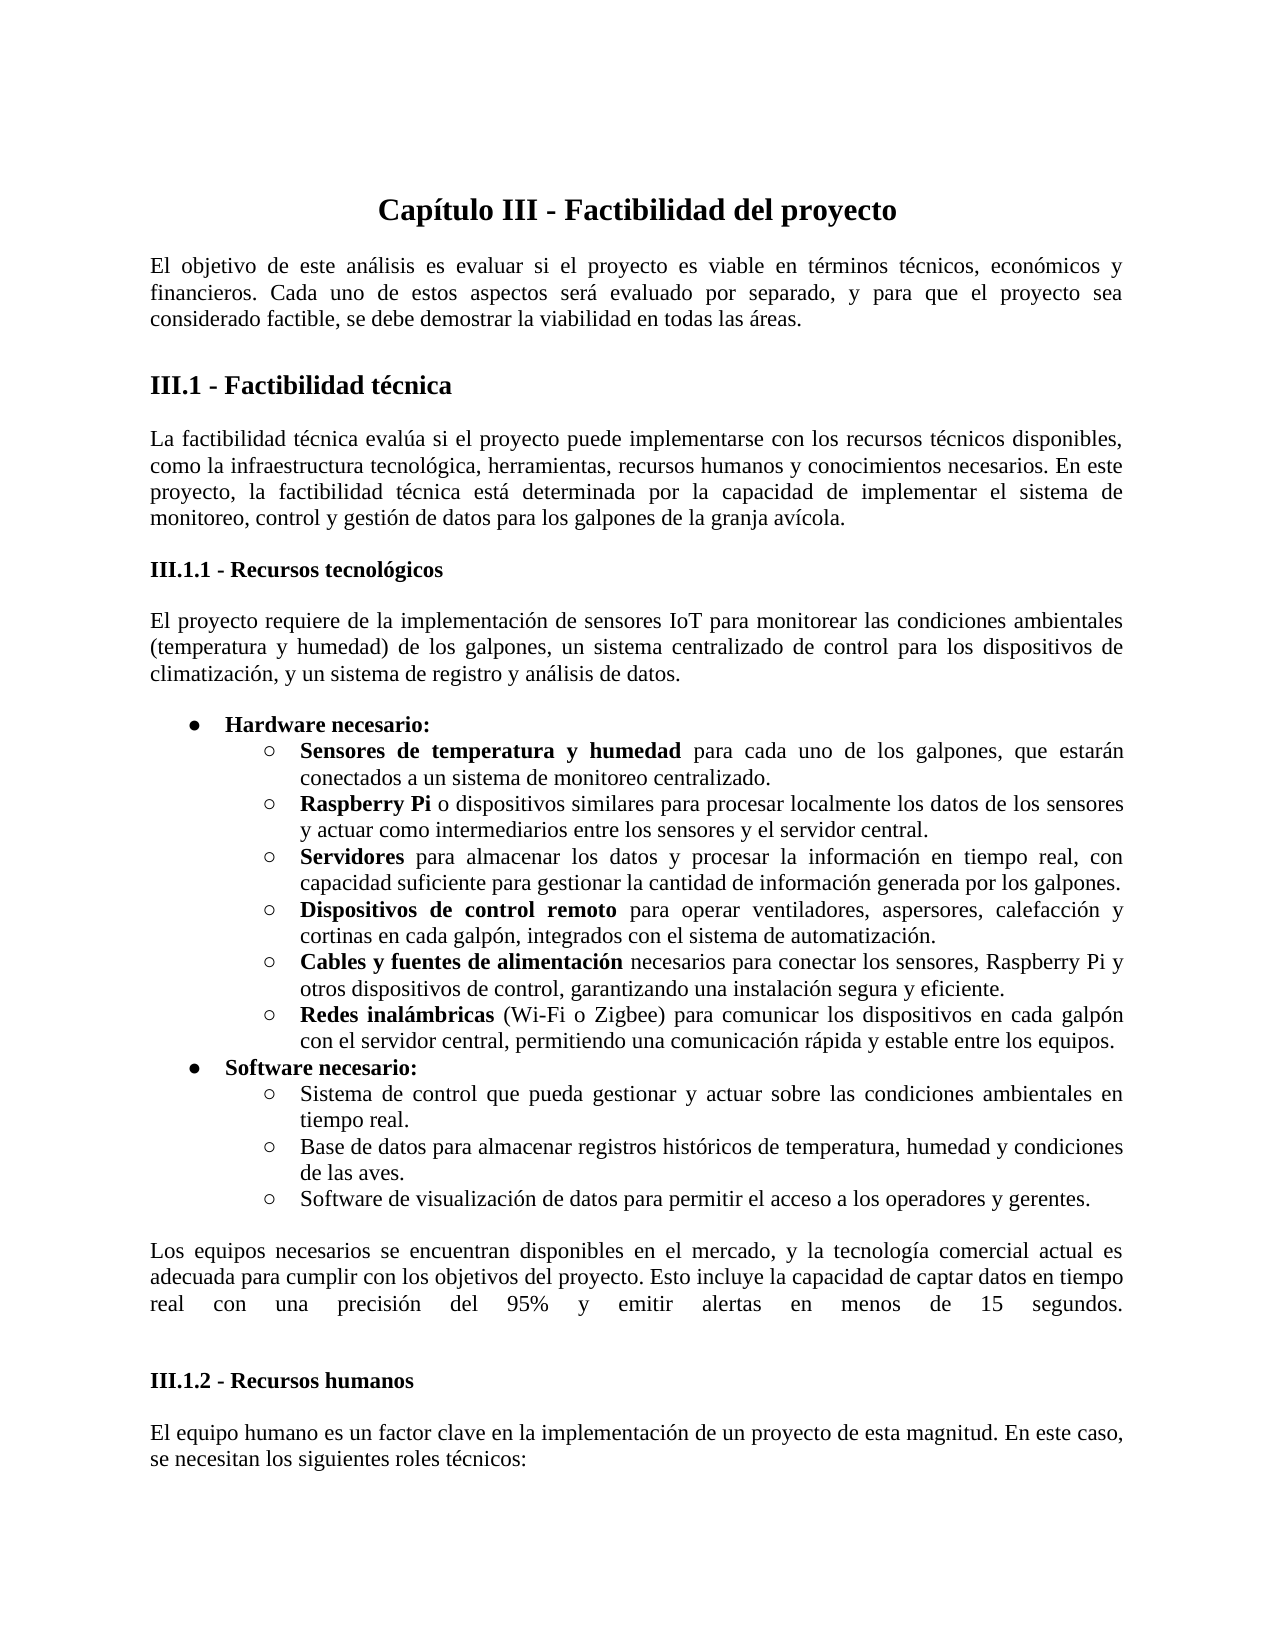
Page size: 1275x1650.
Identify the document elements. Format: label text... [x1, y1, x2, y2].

list Sistema de control que pueda gestionar y actuar sobre las condiciones ambientales en tiempo real. [262, 1080, 1125, 1133]
list Software necesario: [187, 1054, 1125, 1080]
text El proyecto requiere de la implementación de sensores IoT para monitorear las condiciones ambientales (temperatura y humedad) de los galpones, un sistema centralizado de control para los dispositivos de climatización, y un sistema de registro y análisis de datos. [150, 607, 1125, 686]
text El objetivo de este análisis es evaluar si el proyecto es viable en términos técnicos, económicos y financieros. Cada uno de estos aspectos será evaluado por separado, y para que el proyecto sea considerado factible, se debe demostrar la viabilidad en todas las áreas. [150, 253, 1125, 332]
subtitle III.1.2 - Recursos humanos [150, 1367, 1125, 1394]
text Los equipos necesarios se encuentran disponibles en el mercado, y la tecnología comercial actual es adecuada para cumplir con los objetivos del proyecto. Esto incluye la capacidad de captar datos en tiempo real con una precisión del 95% y emitir alertas en menos de 15 segundos. [150, 1237, 1125, 1342]
text La factibilidad técnica evalúa si el proyecto puede implementarse con los recursos técnicos disponibles, como la infraestructura tecnológica, herramientas, recursos humanos y conocimientos necesarios. En este proyecto, la factibilidad técnica está determinada por la capacidad de implementar el sistema de monitoreo, control y gestión de datos para los galpones de la granja avícola. [150, 425, 1125, 531]
text El equipo humano es un factor clave en la implementación de un proyecto de esta magnitud. En este caso, se necesitan los siguientes roles técnicos: [150, 1419, 1125, 1471]
list Raspberry Pi o dispositivos similares para procesar localmente los datos de los sensores y actuar como intermediarios entre los sensores y el servidor central. [262, 790, 1125, 843]
subtitle Capítulo III - Factibilidad del proyecto [150, 192, 1125, 228]
list Cables y fuentes de alimentación necesarios para conectar los sensores, Raspberry Pi y otros dispositivos de control, garantizando una instalación segura y eficiente. [262, 948, 1125, 1001]
list Base de datos para almacenar registros históricos de temperatura, humedad y condiciones de las aves. [262, 1133, 1125, 1186]
list Dispositivos de control remoto para operar ventiladores, aspersores, calefacción y cortinas en cada galpón, integrados con el sistema de automatización. [262, 896, 1125, 948]
list Servidores para almacenar los datos y procesar la información en tiempo real, con capacidad suficiente para gestionar la cantidad de información generada por los galpones. [262, 843, 1125, 896]
subtitle III.1.1 - Recursos tecnológicos [150, 556, 1125, 582]
list Hardware necesario: [187, 711, 1125, 737]
list Software de visualización de datos para permitir el acceso a los operadores y gerentes. [262, 1186, 1125, 1212]
list Sensores de temperatura y humedad para cada uno de los galpones, que estarán conectados a un sistema de monitoreo centralizado. [262, 737, 1125, 790]
subtitle III.1 - Factibilidad técnica [150, 369, 1125, 400]
list Redes inalámbricas (Wi-Fi o Zigbee) para comunicar los dispositivos en cada galpón con el servidor central, permitiendo una comunicación rápida y estable entre los equipos. [262, 1001, 1125, 1054]
